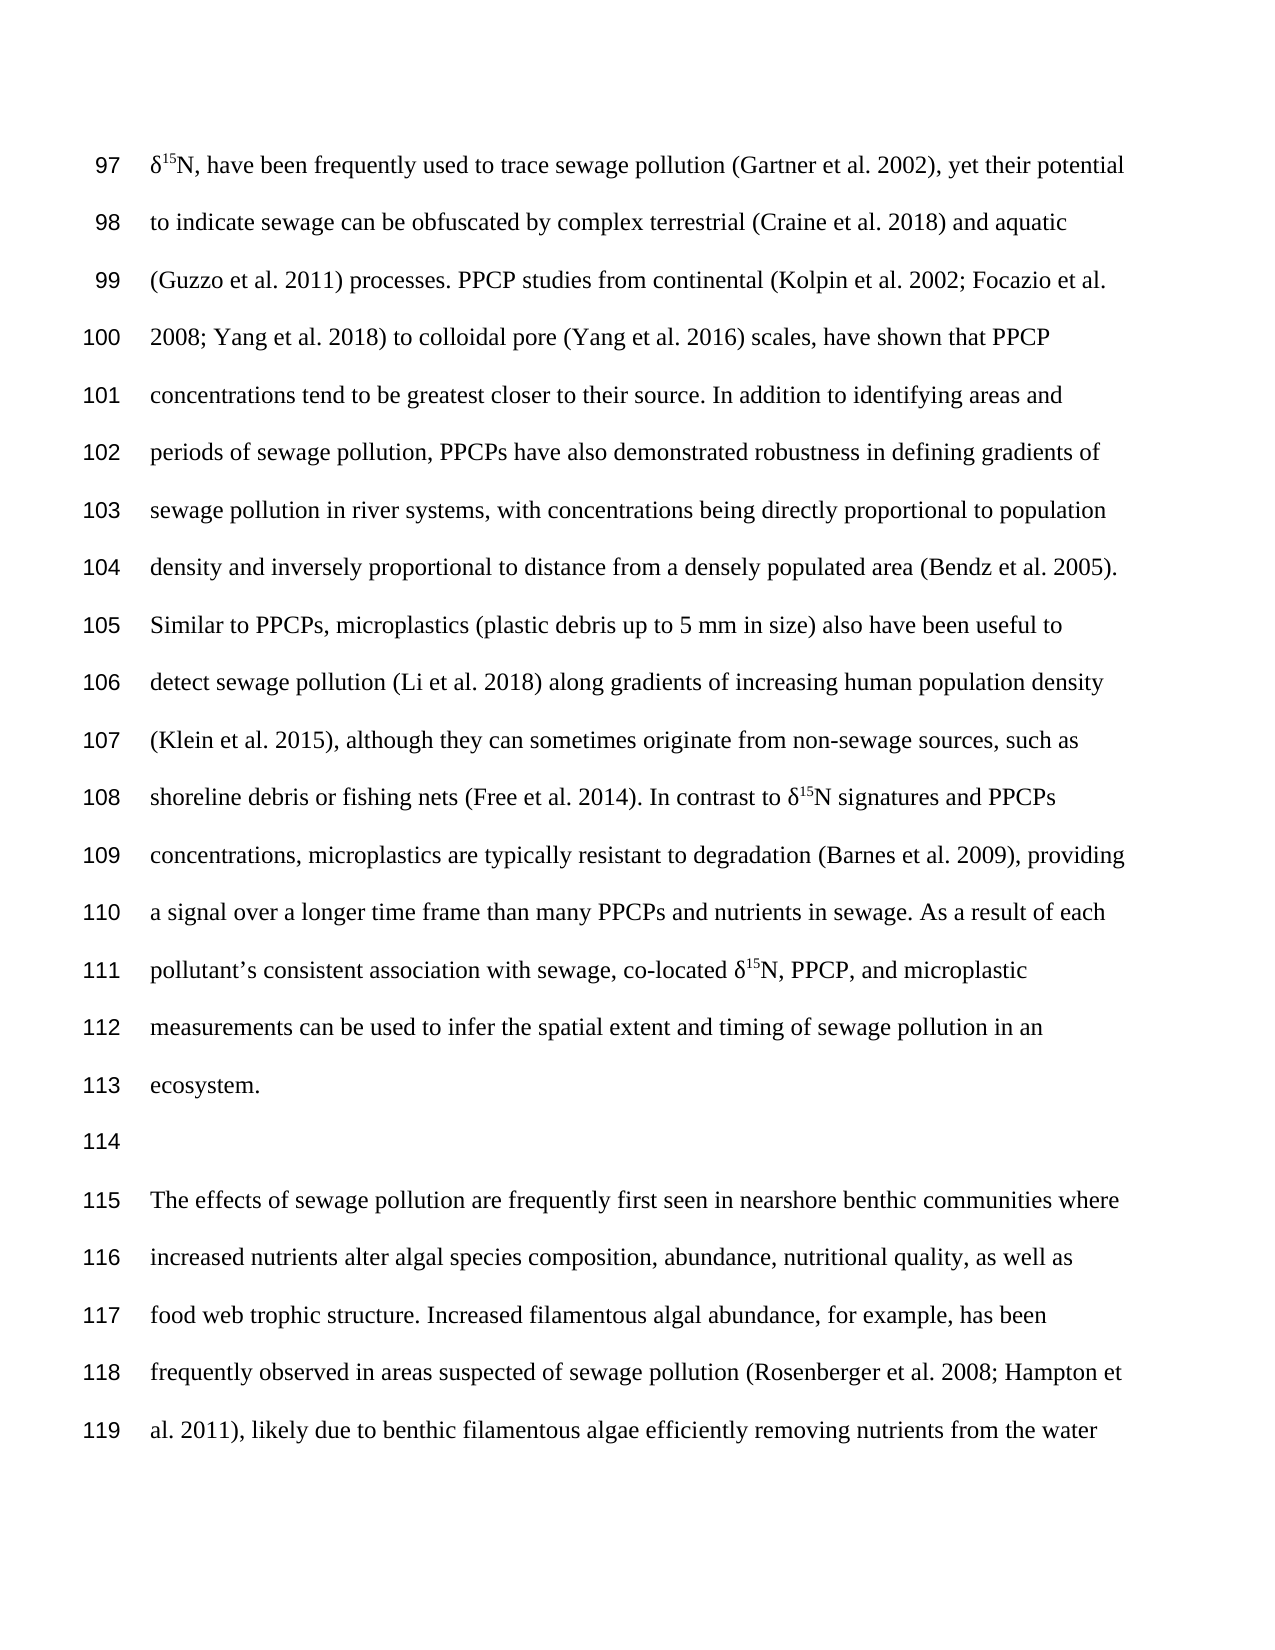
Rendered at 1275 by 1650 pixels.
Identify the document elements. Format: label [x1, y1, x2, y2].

text [150, 150, 1125, 1099]
text [150, 1185, 1125, 1444]
